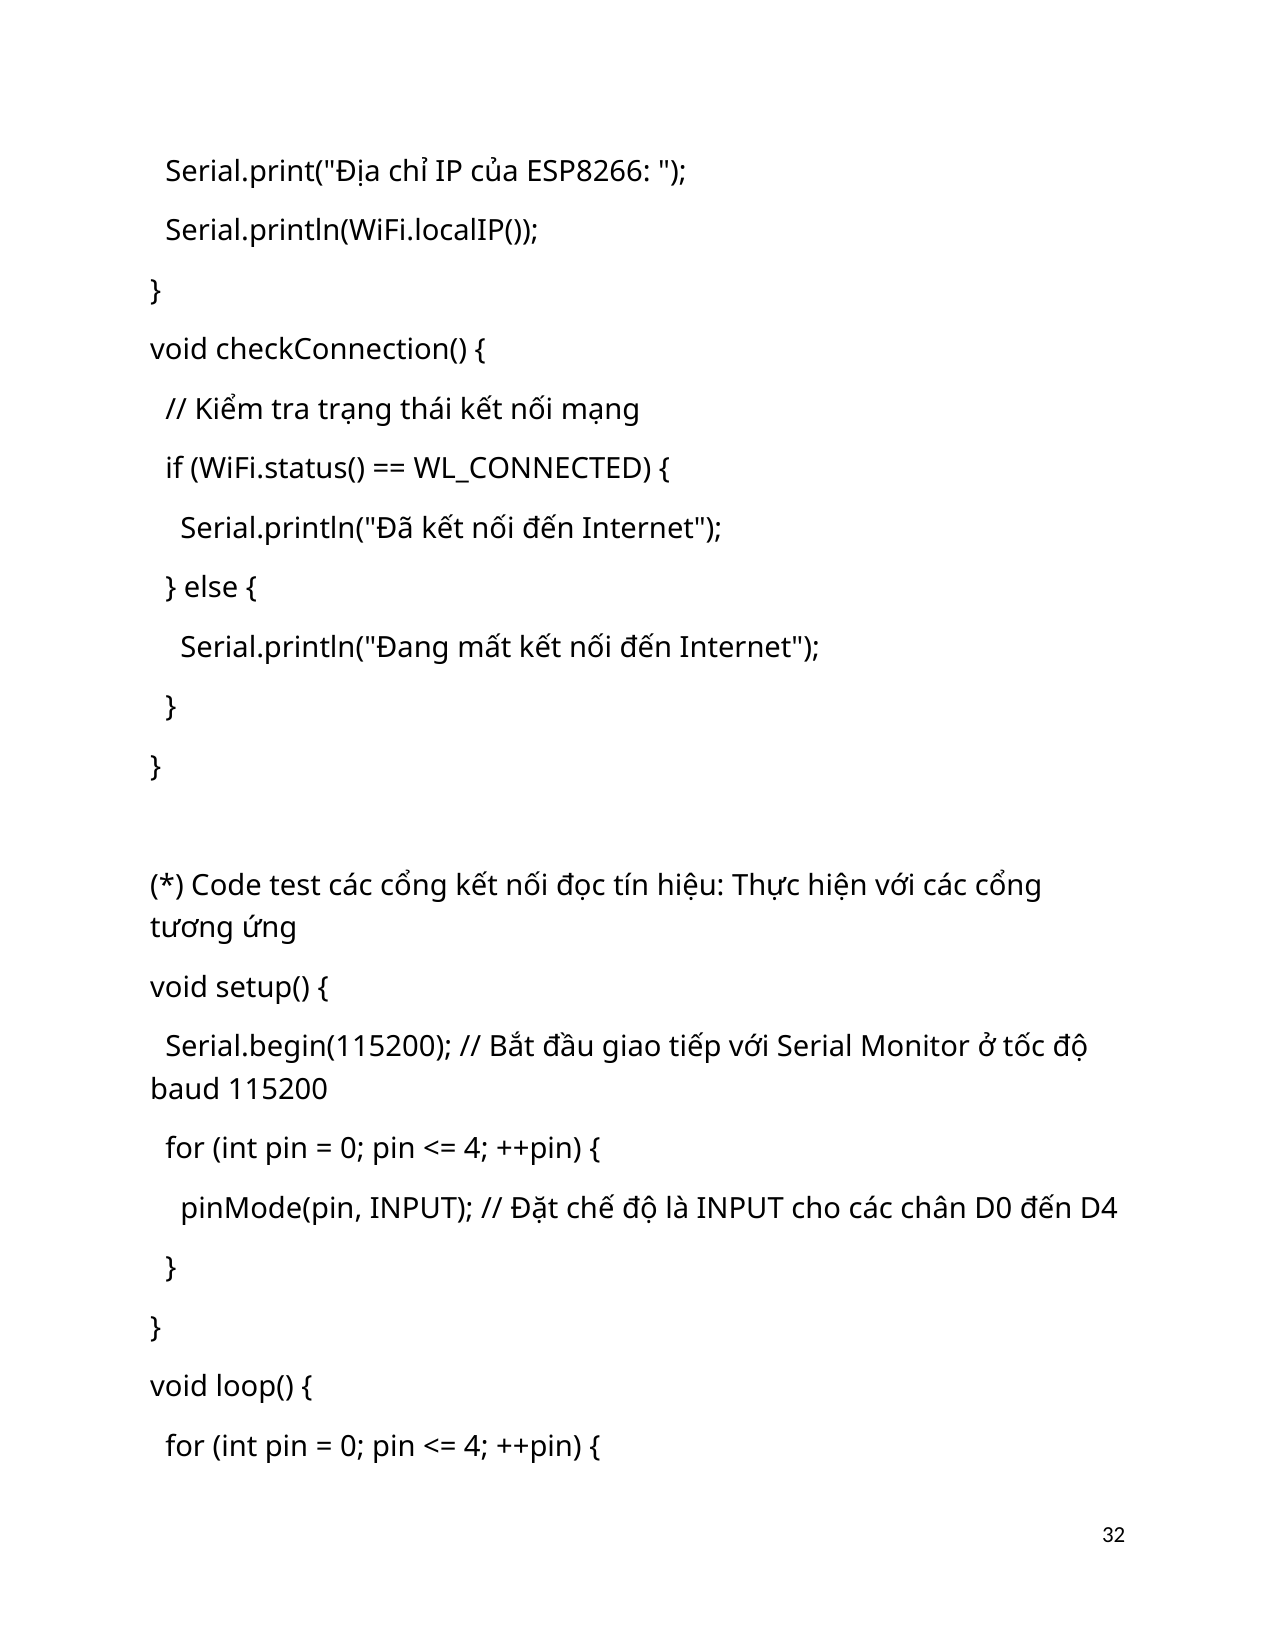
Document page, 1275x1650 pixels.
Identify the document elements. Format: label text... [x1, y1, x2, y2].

text } [150, 1306, 1125, 1346]
text Serial.print("Địa chỉ IP của ESP8266: "); [150, 150, 1125, 190]
text } [150, 269, 1125, 309]
text (*) Code test các cổng kết nối đọc tín hiệu: Thực hiện với các cổng tương ứng [150, 864, 1125, 946]
text for (int pin = 0; pin <= 4; ++pin) { [150, 1425, 1125, 1465]
text Serial.println(WiFi.localIP()); [150, 209, 1125, 249]
text } [150, 745, 1125, 784]
text Serial.println("Đã kết nối đến Internet"); [150, 507, 1125, 547]
text void checkConnection() { [150, 328, 1125, 368]
text } else { [150, 566, 1125, 606]
text pinMode(pin, INPUT); // Đặt chế độ là INPUT cho các chân D0 đến D4 [150, 1187, 1125, 1227]
text } [150, 685, 1125, 725]
text for (int pin = 0; pin <= 4; ++pin) { [150, 1128, 1125, 1167]
text void setup() { [150, 966, 1125, 1006]
text if (WiFi.status() == WL_CONNECTED) { [150, 447, 1125, 487]
text Serial.println("Đang mất kết nối đến Internet"); [150, 626, 1125, 666]
text void loop() { [150, 1366, 1125, 1405]
text } [150, 1247, 1125, 1286]
text // Kiểm tra trạng thái kết nối mạng [150, 388, 1125, 428]
text Serial.begin(115200); // Bắt đầu giao tiếp với Serial Monitor ở tốc độ baud 115200 [150, 1026, 1125, 1108]
